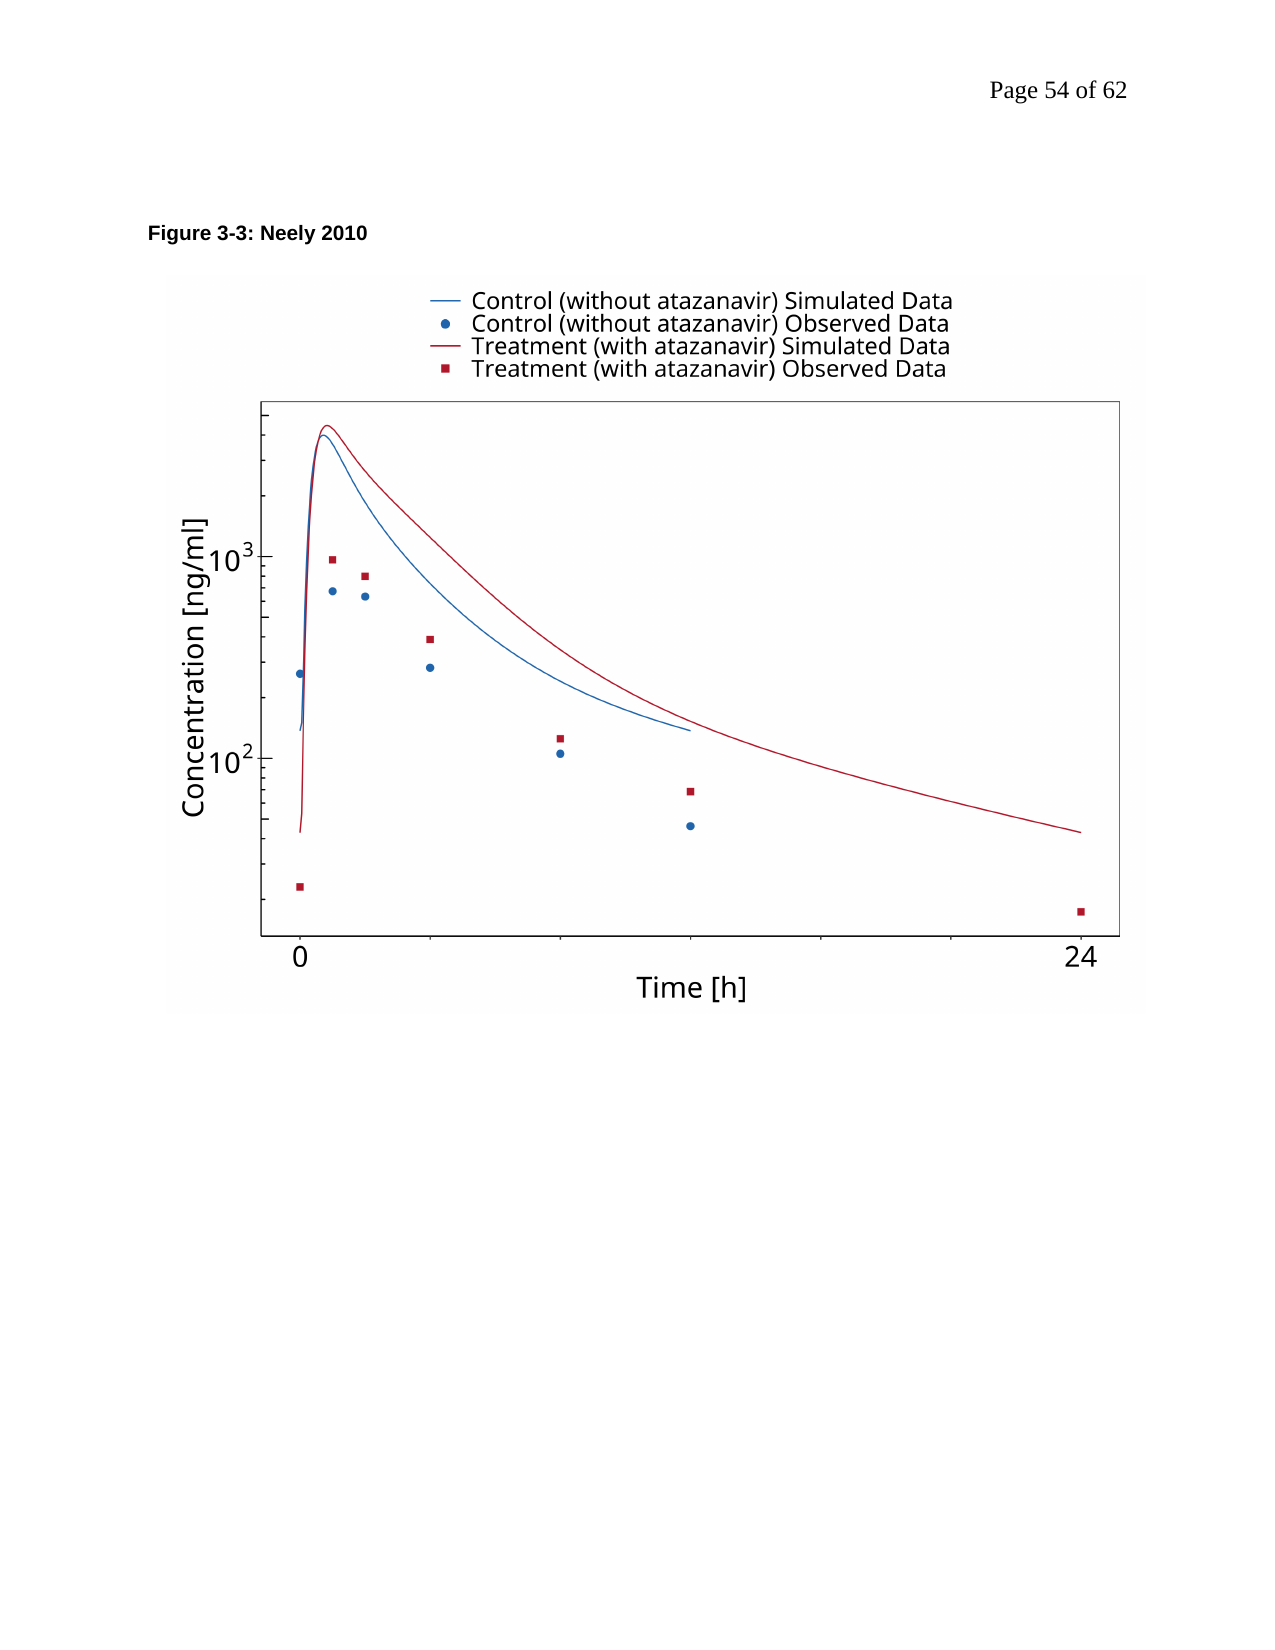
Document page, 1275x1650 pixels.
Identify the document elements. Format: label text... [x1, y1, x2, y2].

text Figure 3-3: Neely 2010 [148, 221, 1127, 245]
picture [166, 275, 1146, 1014]
